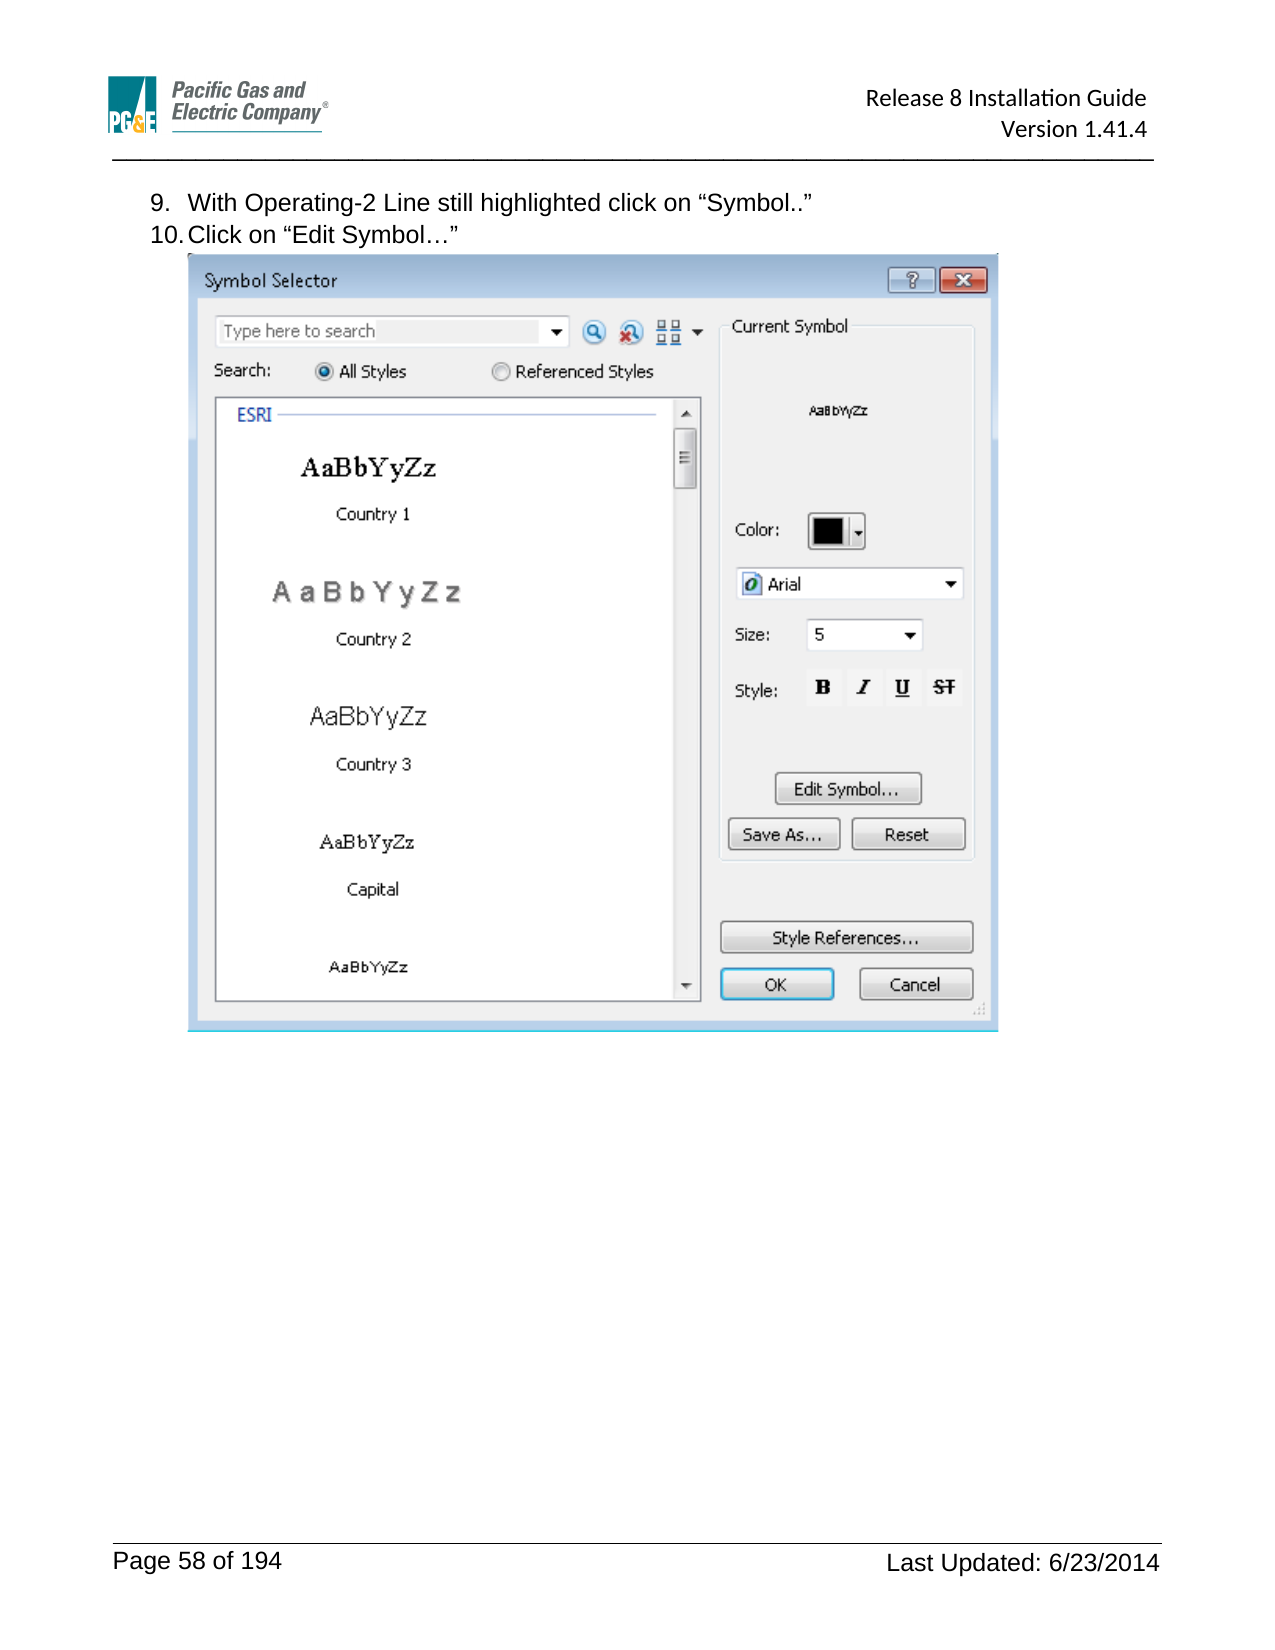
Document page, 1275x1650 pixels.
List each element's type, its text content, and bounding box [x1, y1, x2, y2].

list Click on “Edit Symbol…” [150, 221, 1162, 249]
picture [187, 253, 999, 1032]
list With Operating-2 Line still highlighted click on “Symbol..” [150, 187, 1162, 216]
